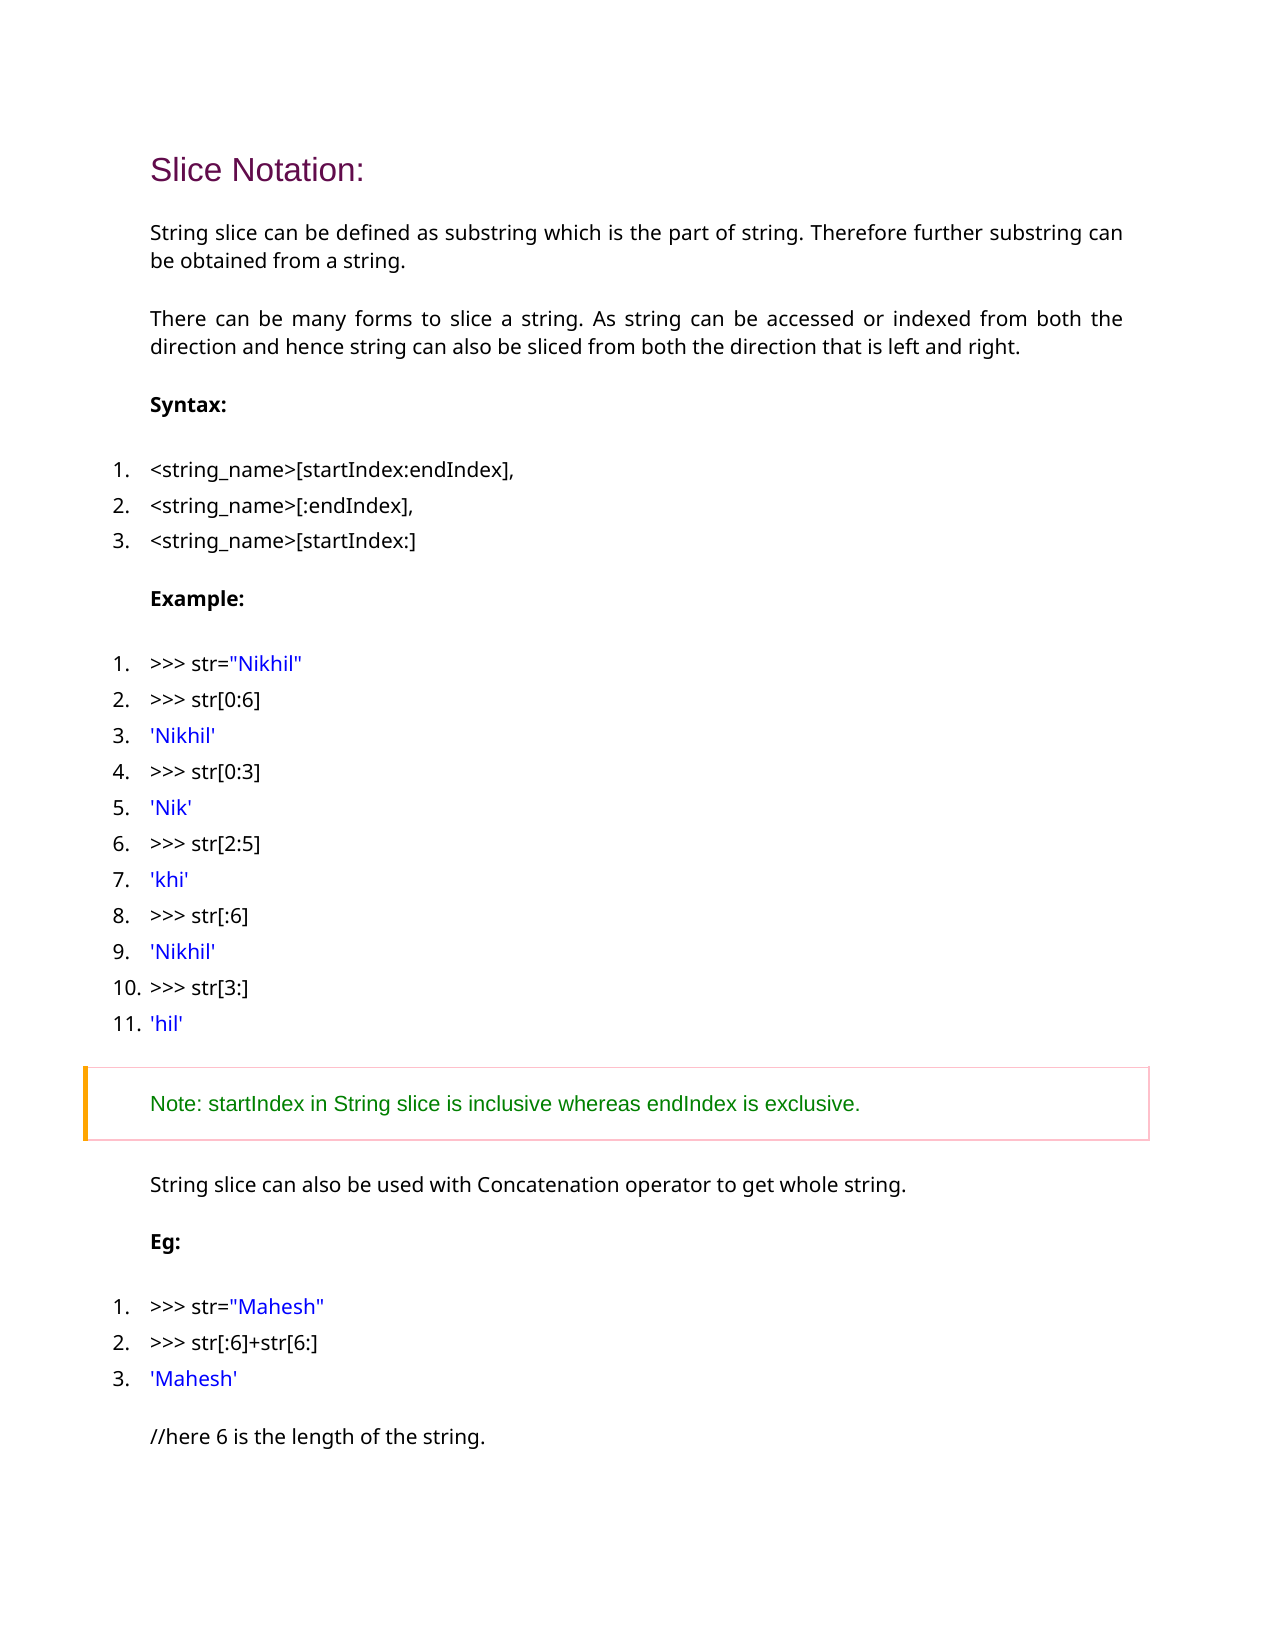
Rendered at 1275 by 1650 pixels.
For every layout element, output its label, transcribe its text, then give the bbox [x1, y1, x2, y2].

list 'Nikhil' [112, 714, 1125, 750]
list >>> str[:6] [112, 893, 1125, 929]
list 'khi' [112, 857, 1125, 893]
list >>> str[:6]+str[6:] [112, 1321, 1125, 1357]
list 'Nik' [112, 786, 1125, 822]
list >>> str[3:] [112, 965, 1125, 1001]
list >>> str[0:6] [112, 678, 1125, 714]
text Eg: [150, 1227, 1125, 1256]
text Syntax: [150, 390, 1125, 418]
list <string_name>[:endIndex], [112, 483, 1125, 519]
list 'Nikhil' [112, 929, 1125, 965]
list <string_name>[startIndex:endIndex], [112, 447, 1125, 483]
text //here 6 is the length of the string. [150, 1422, 1125, 1450]
subtitle Slice Notation: [150, 150, 1125, 188]
list 'Mahesh' [112, 1357, 1125, 1393]
list <string_name>[startIndex:] [112, 519, 1125, 555]
text String slice can be defined as substring which is the part of string. Therefore further substring can be obtained from a string. [150, 218, 1125, 274]
text There can be many forms to slice a string. As string can be accessed or indexed from both the direction and hence string can also be sliced from both the direction that is left and right. [150, 304, 1125, 361]
list >>> str="Mahesh" [112, 1285, 1125, 1321]
list 'hil' [112, 1001, 1125, 1037]
list >>> str="Nikhil" [112, 642, 1125, 678]
list >>> str[0:3] [112, 750, 1125, 786]
text Note: startIndex in String slice is inclusive whereas endIndex is exclusive. [88, 1068, 1148, 1139]
text String slice can also be used with Concatenation operator to get whole string. [150, 1170, 1125, 1198]
list >>> str[2:5] [112, 822, 1125, 857]
text Example: [150, 584, 1125, 613]
